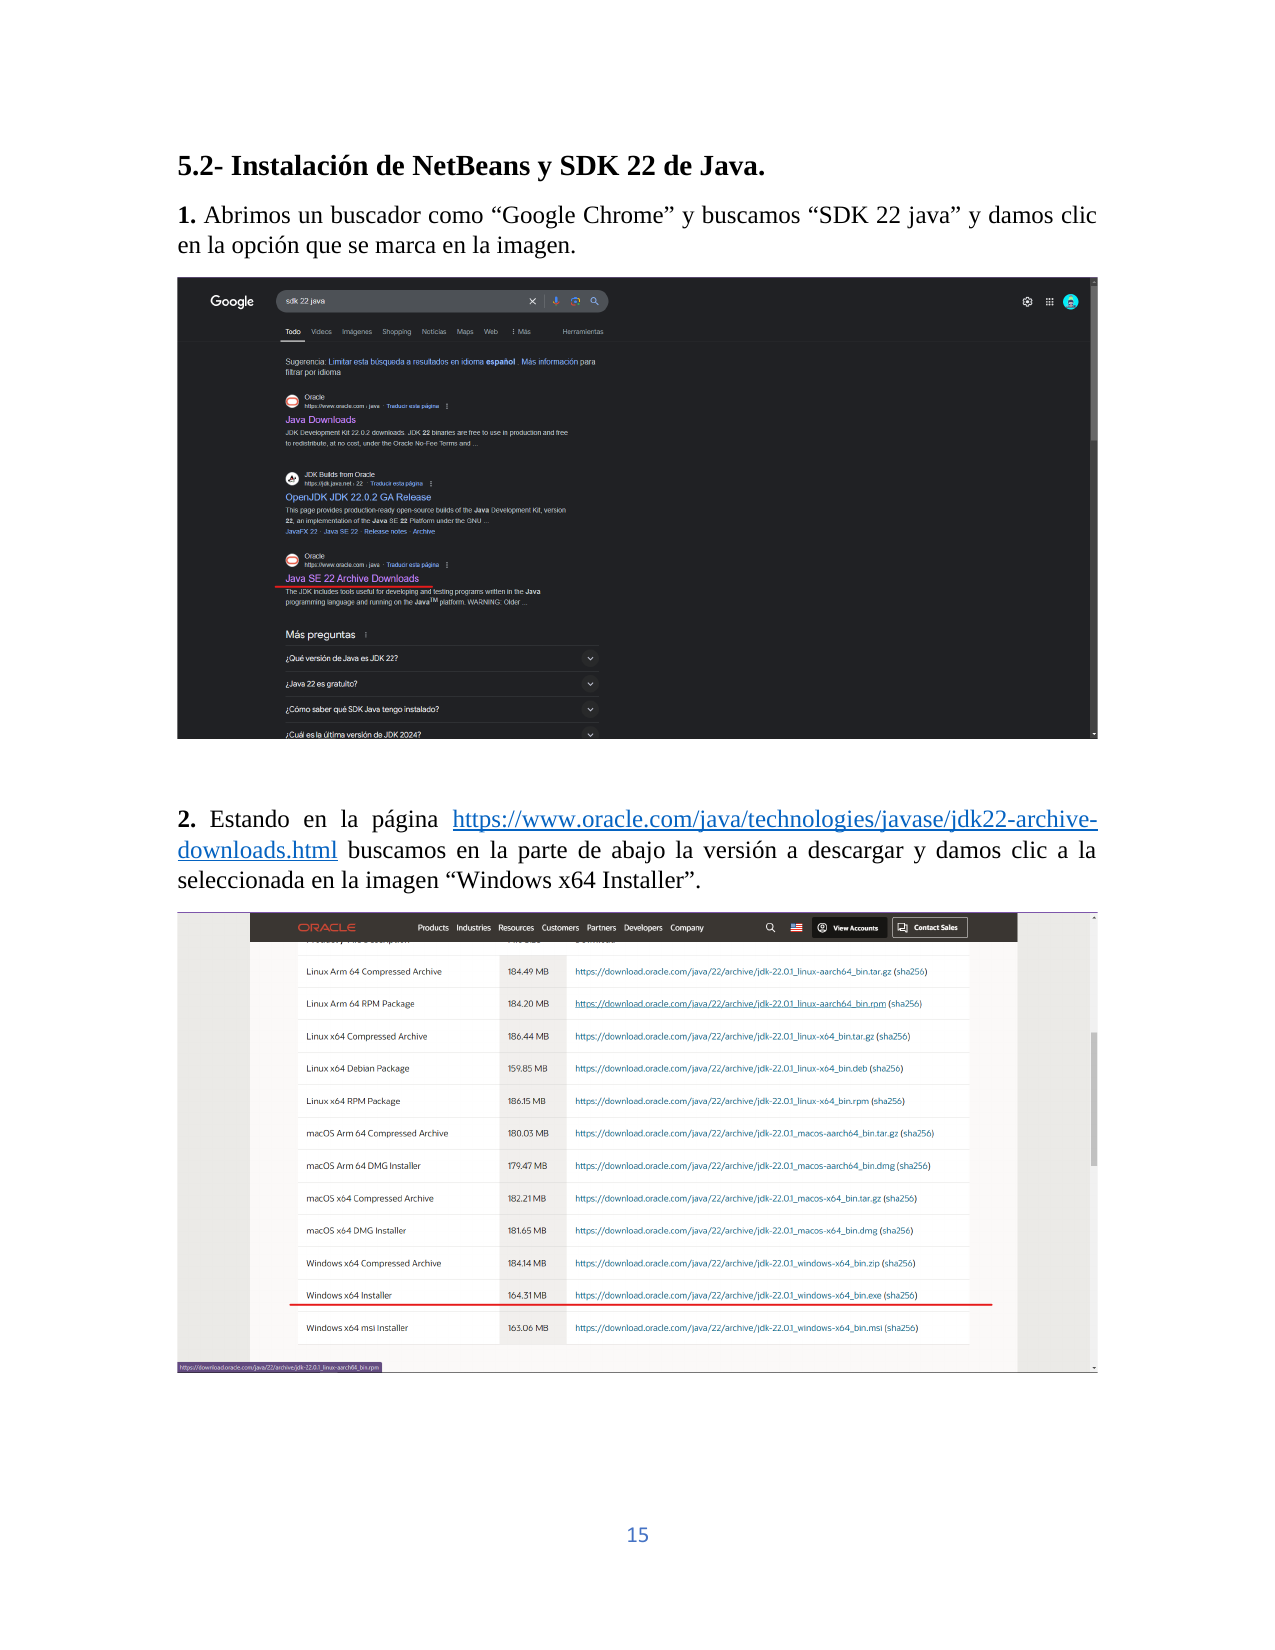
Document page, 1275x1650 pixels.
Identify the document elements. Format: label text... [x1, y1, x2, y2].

text 5.2- Instalación de NetBeans y SDK 22 de Java. [177, 148, 1098, 181]
text 2. Estando en la página https://www.oracle.com/java/technologies/javase/jdk22-archive-downloads.html buscamos en la parte de abajo la versión a descargar y damos clic a la seleccionada en la imagen “Windows x64 Installer”. [177, 804, 1098, 894]
picture [177, 912, 1098, 1373]
picture [177, 277, 1098, 739]
text 1. Abrimos un buscador como “Google Chrome” y buscamos “SDK 22 java” y damos clic en la opción que se marca en la imagen. [177, 200, 1098, 259]
